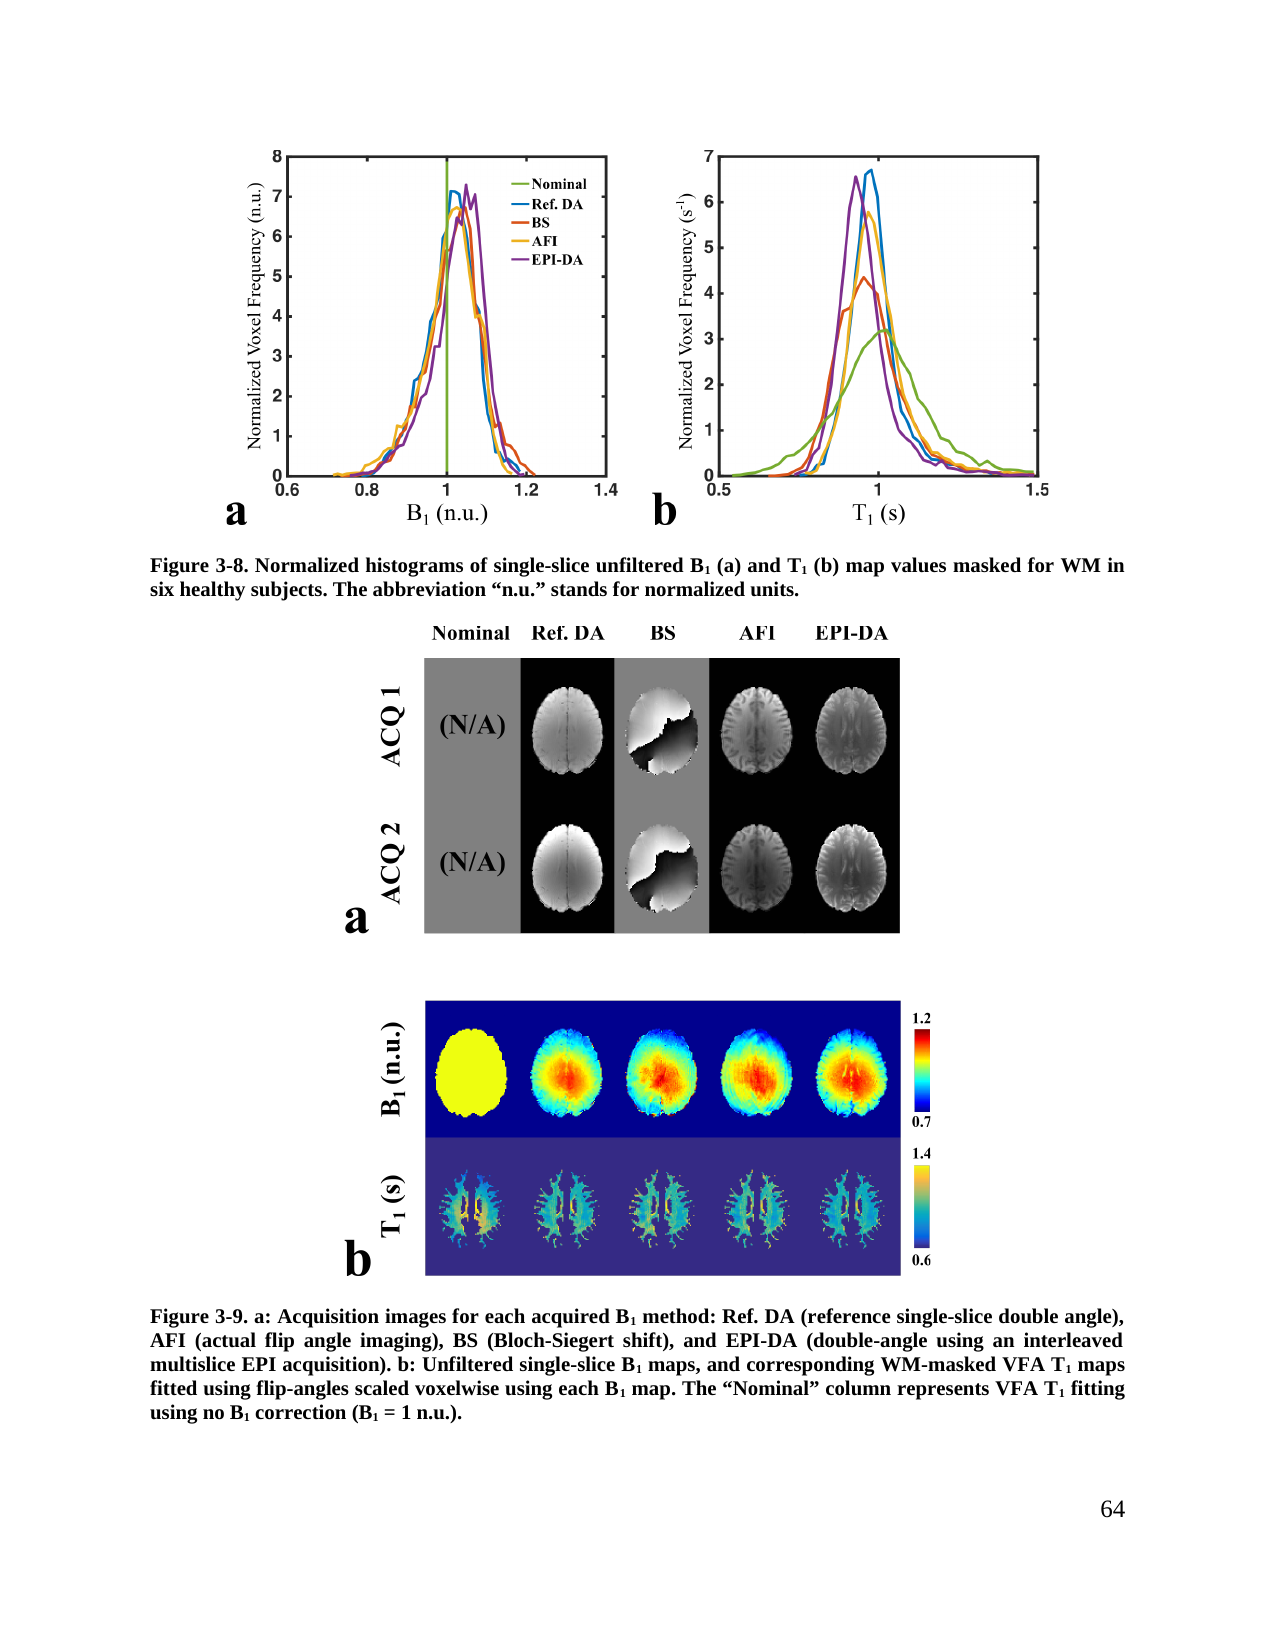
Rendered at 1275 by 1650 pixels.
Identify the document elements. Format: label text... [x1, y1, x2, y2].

text Figure 3-3. a: Acquisition images for each acquired B1 method: Ref. DA (reference single-slice double angle), AFI (actual flip angle imaging), BS (Bloch-Siegert shift), and EPI-DA (double-angle using an interleaved multislice EPI acquisition). b: Unfiltered single-slice B1 maps, and corresponding WM-masked VFA T1 maps fitted using flip-angles scaled voxelwise using each B1 map. The “Nominal” column represents VFA T1 fitting using no B1 correction (B1 = 1 n.u.). [150, 1304, 1125, 1424]
text Figure 3-2. Normalized histograms of single-slice unfiltered B1 (a) and T1 (b) map values masked for WM in six healthy subjects. The abbreviation “n.u.” stands for normalized units. [150, 553, 1125, 601]
picture [344, 626, 931, 1276]
picture [226, 150, 1049, 525]
